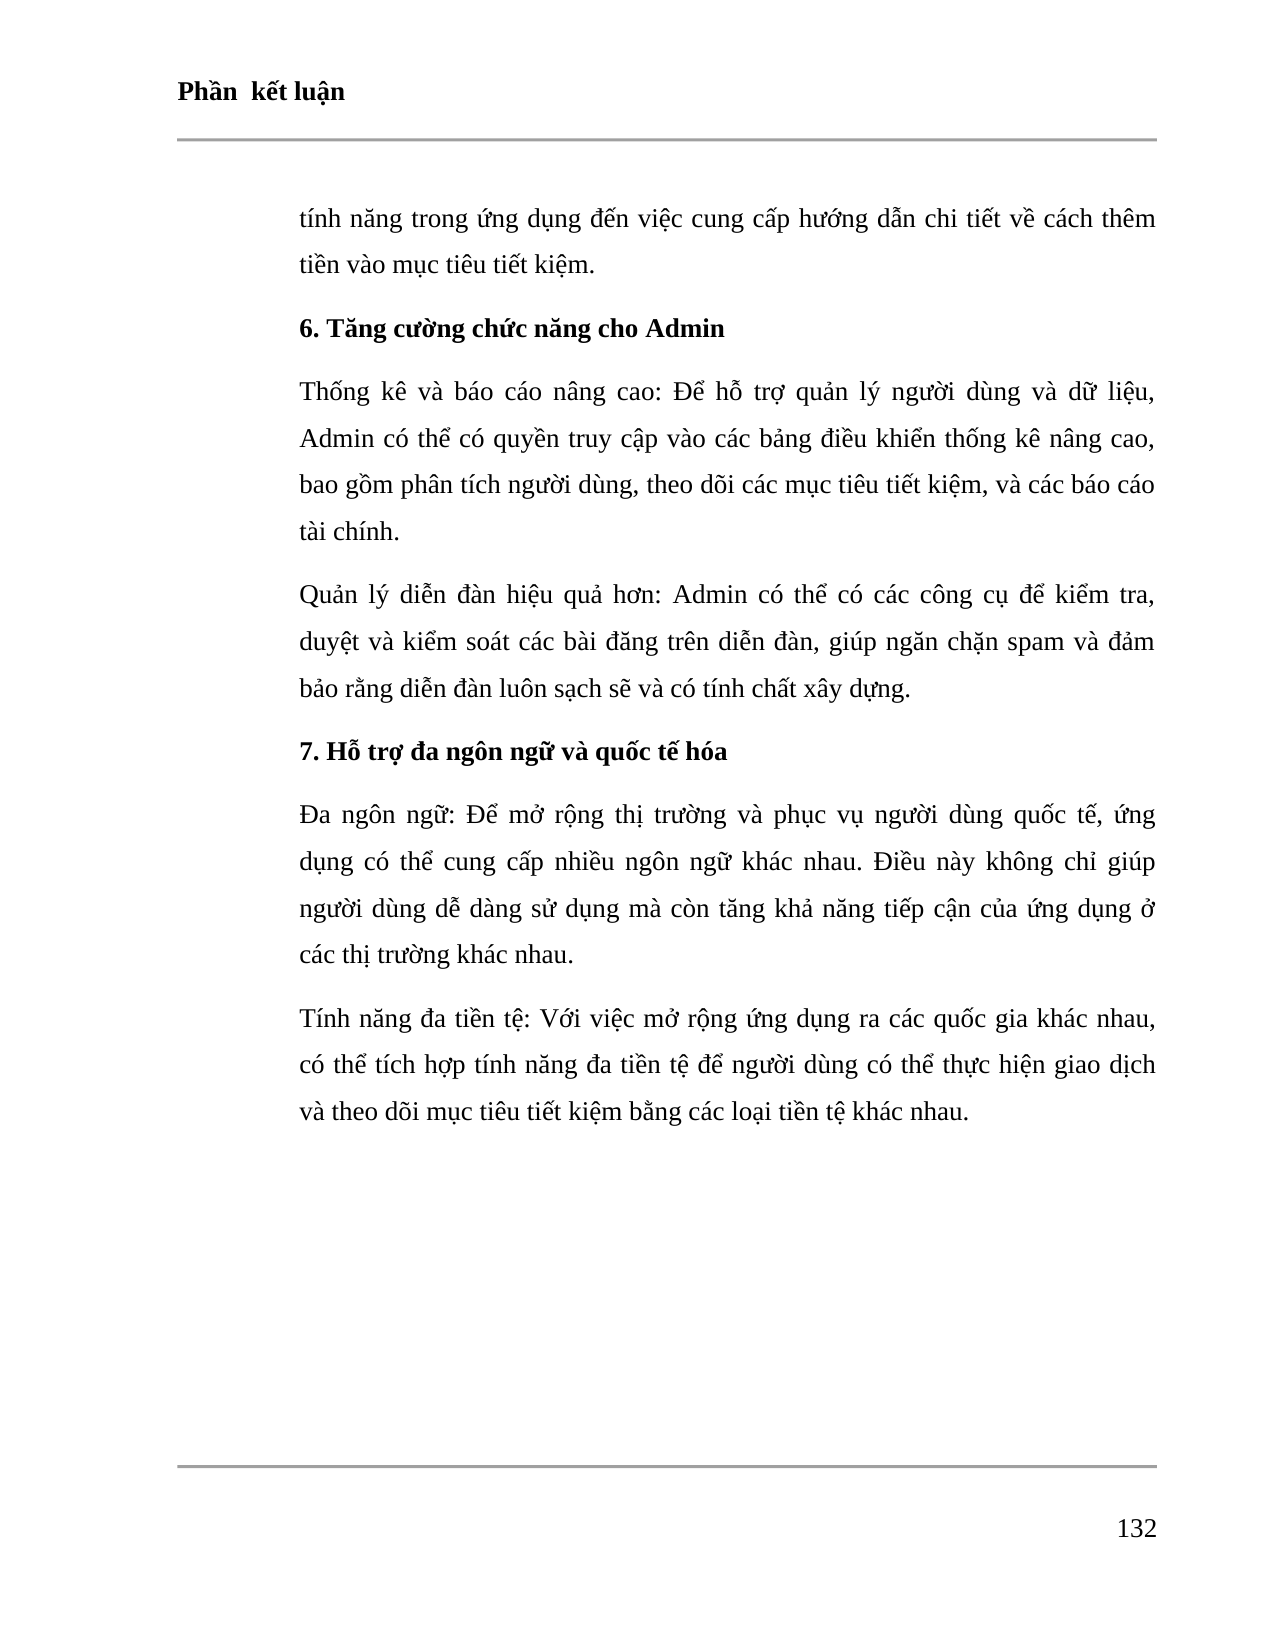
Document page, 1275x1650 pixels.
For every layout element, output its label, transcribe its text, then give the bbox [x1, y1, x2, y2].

text Tính năng đa tiền tệ: Với việc mở rộng ứng dụng ra các quốc gia khác nhau, có thể tích hợp tính năng đa tiền tệ để người dùng có thể thực hiện giao dịch và theo dõi mục tiêu tiết kiệm bằng các loại tiền tệ khác nhau. [299, 1002, 1157, 1126]
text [299, 202, 1157, 279]
text Quản lý diễn đàn hiệu quả hơn: Admin có thể có các công cụ để kiểm tra, duyệt và kiểm soát các bài đăng trên diễn đàn, giúp ngăn chặn spam và đảm bảo rằng diễn đàn luôn sạch sẽ và có tính chất xây dựng. [299, 578, 1157, 703]
text 6. Tăng cường chức năng cho Admin [299, 312, 1157, 343]
text Đa ngôn ngữ: Để mở rộng thị trường và phục vụ người dùng quốc tế, ứng dụng có thể cung cấp nhiều ngôn ngữ khác nhau. Điều này không chỉ giúp người dùng dễ dàng sử dụng mà còn tăng khả năng tiếp cận của ứng dụng ở các thị trường khác nhau. [299, 798, 1157, 969]
text Thống kê và báo cáo nâng cao: Để hỗ trợ quản lý người dùng và dữ liệu, Admin có thể có quyền truy cập vào các bảng điều khiển thống kê nâng cao, bao gồm phân tích người dùng, theo dõi các mục tiêu tiết kiệm, và các báo cáo tài chính. [299, 375, 1157, 546]
text 7. Hỗ trợ đa ngôn ngữ và quốc tế hóa [299, 735, 1157, 766]
